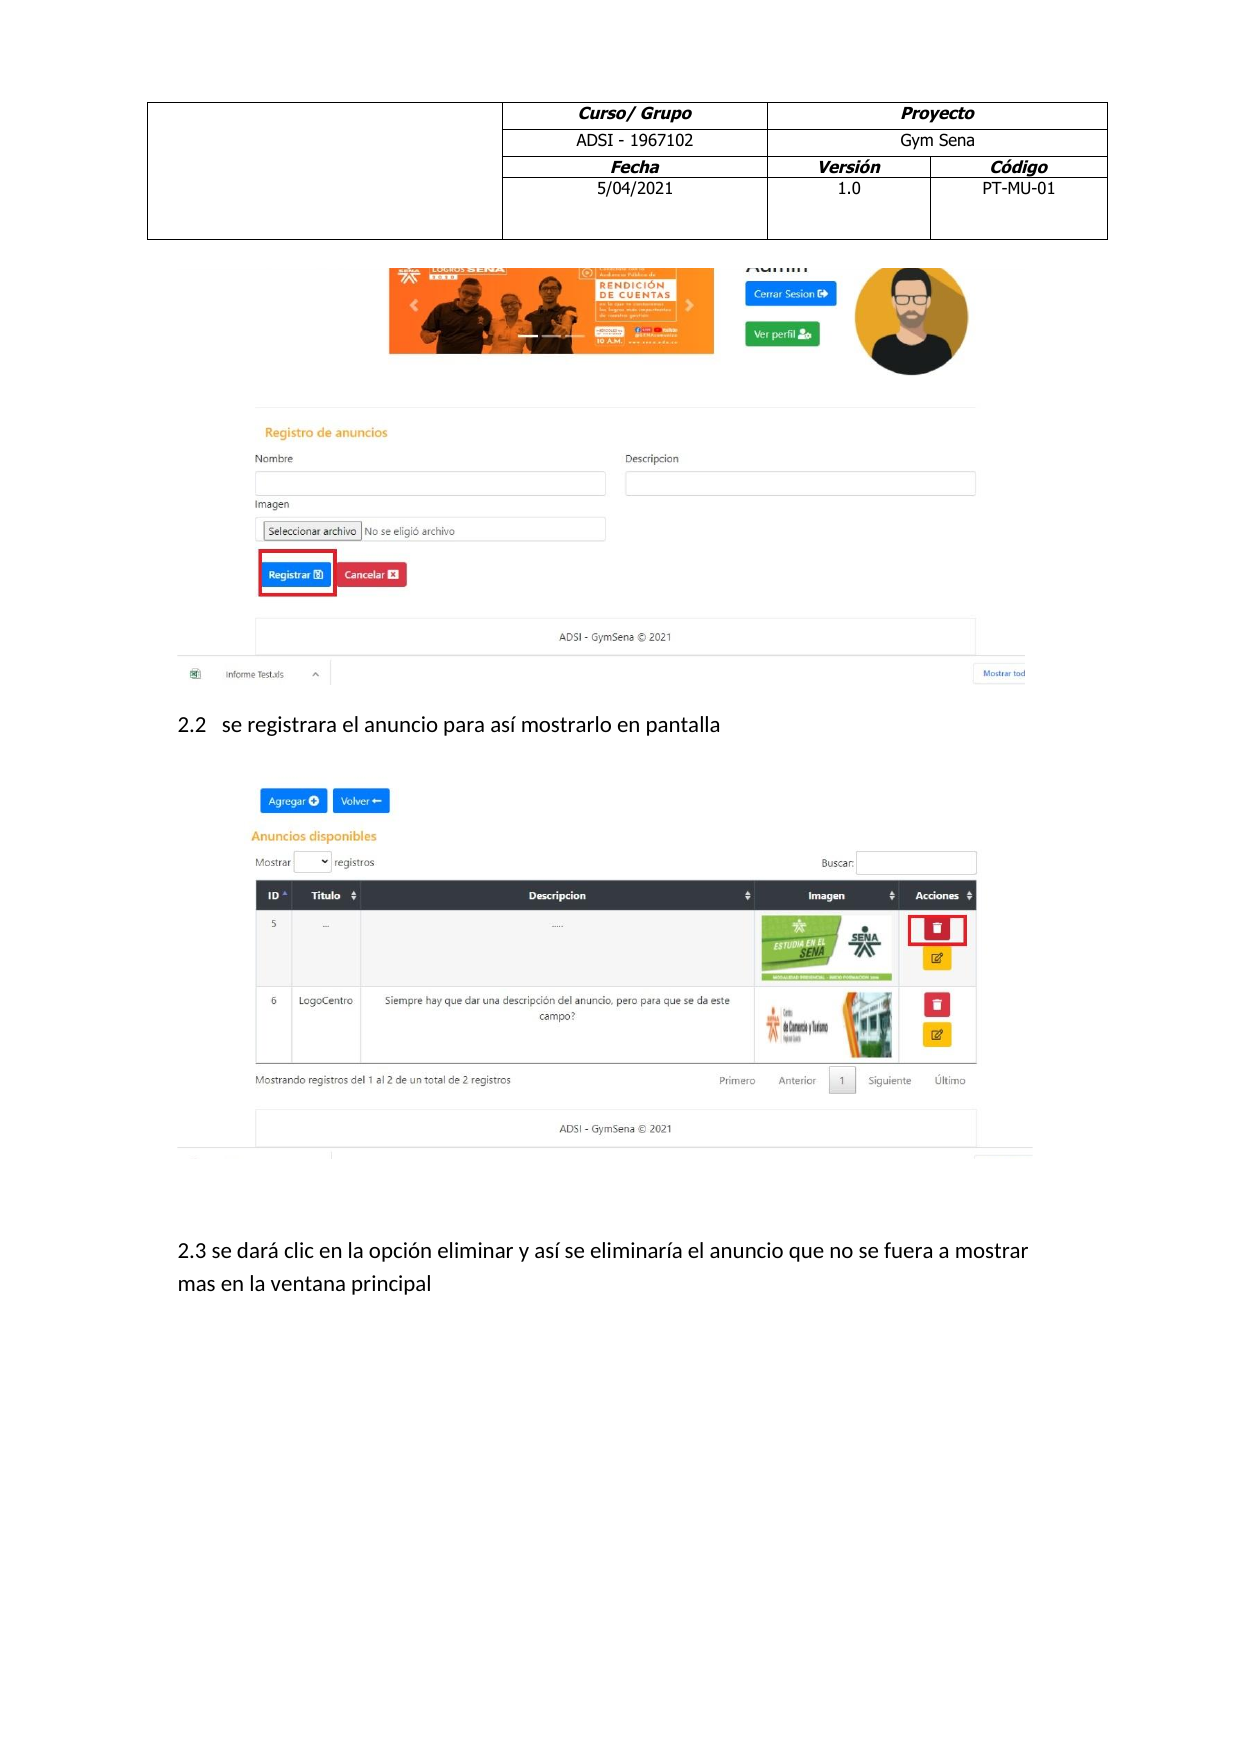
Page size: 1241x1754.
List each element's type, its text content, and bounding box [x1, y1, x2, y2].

picture [177, 762, 1033, 1159]
text 2.2 se registrara el anuncio para así mostrarlo en pantalla [177, 710, 1063, 738]
picture [177, 268, 1025, 685]
text 2.3 se dará clic en la opción eliminar y así se eliminaría el anuncio que no se fuera a mostrar mas en la ventana principal [177, 1237, 1063, 1297]
